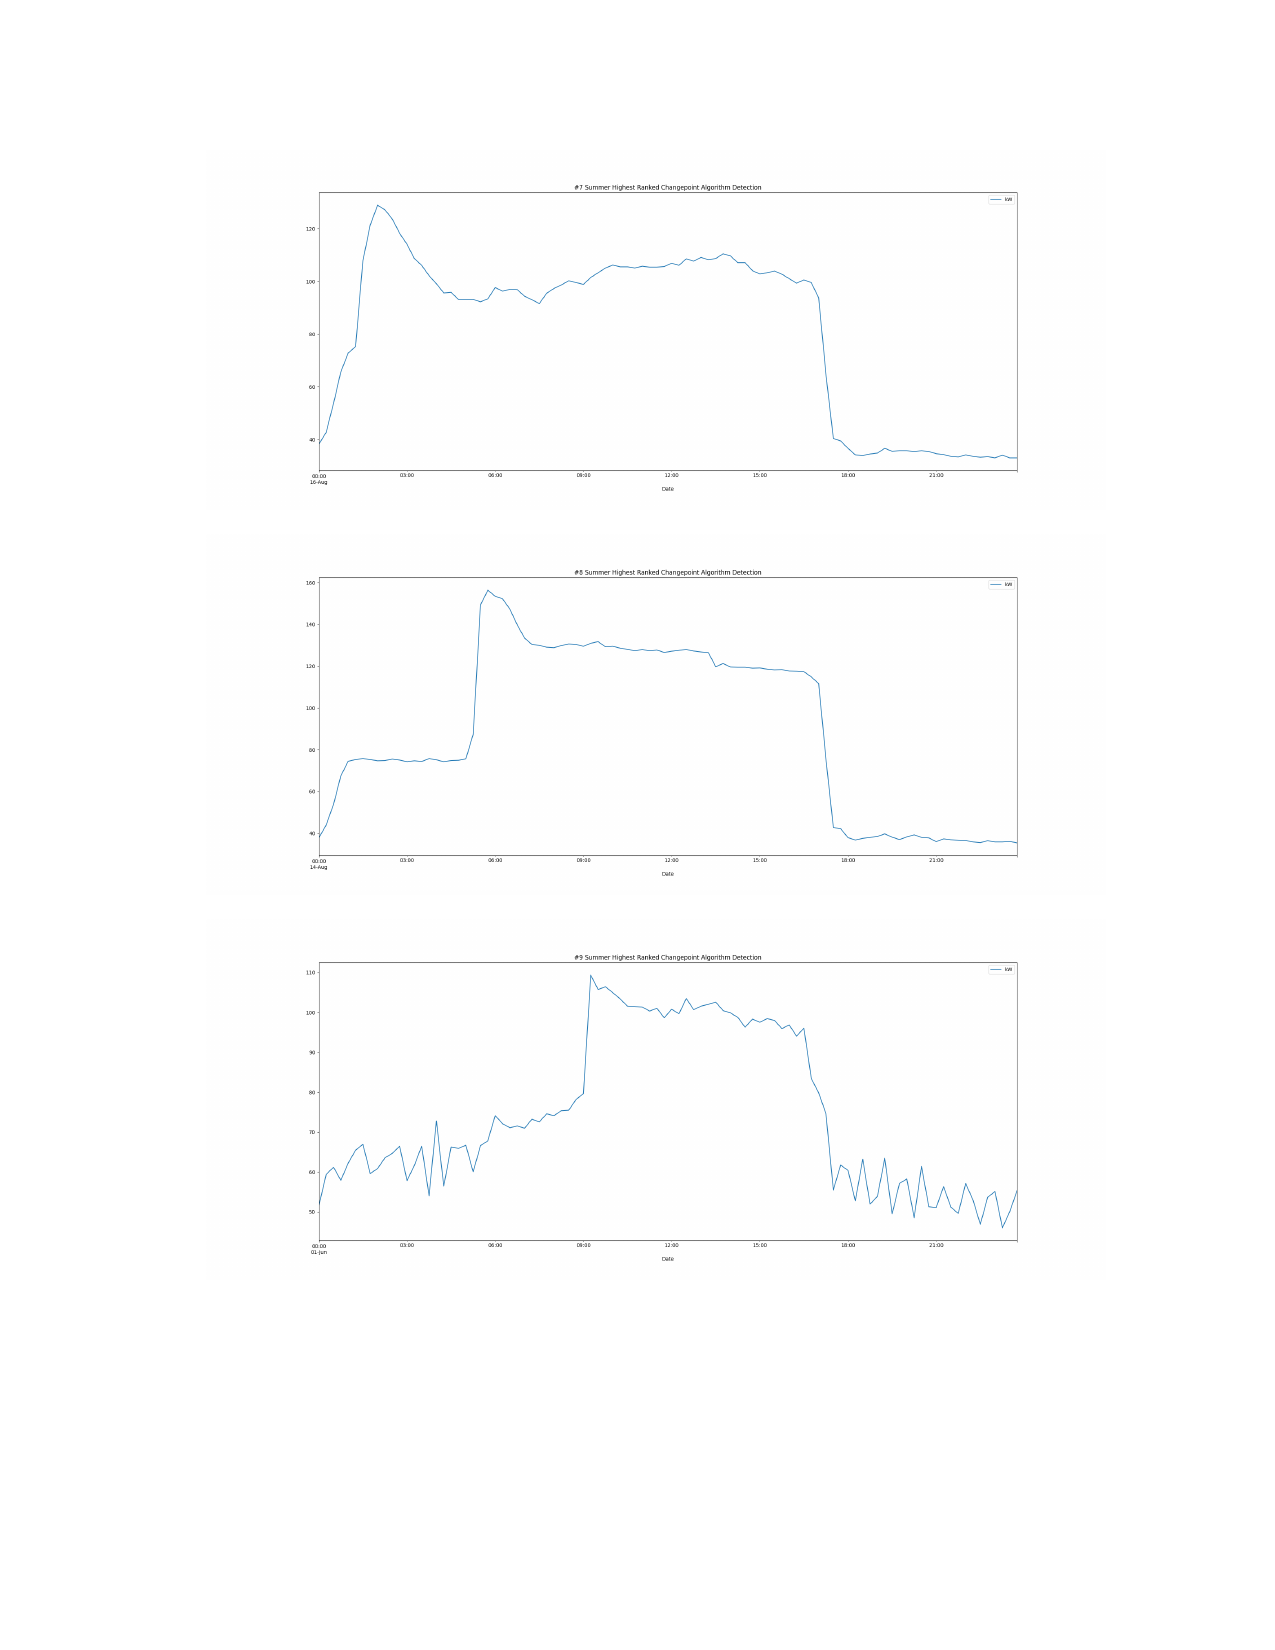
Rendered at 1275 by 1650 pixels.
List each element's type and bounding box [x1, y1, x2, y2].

picture [206, 150, 1107, 510]
picture [206, 919, 1107, 1280]
picture [206, 534, 1107, 895]
